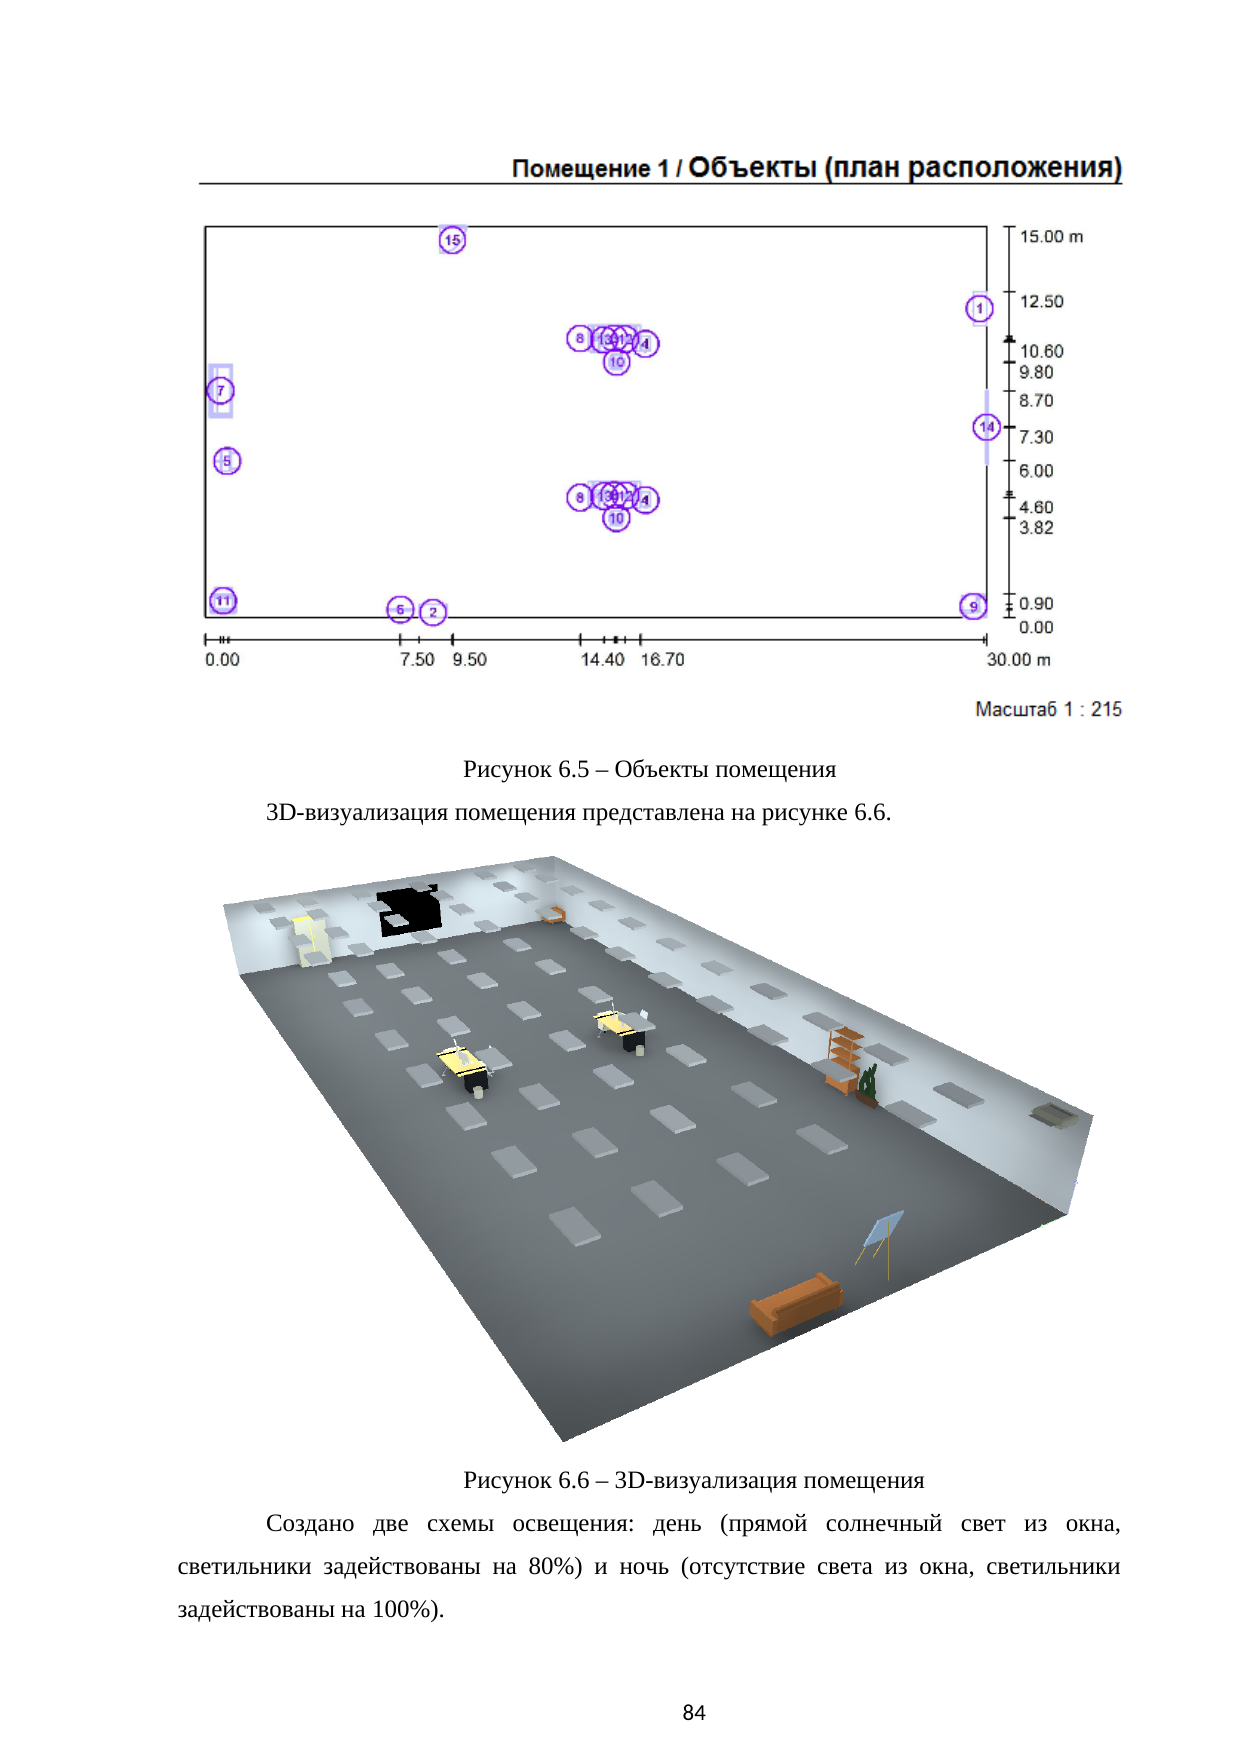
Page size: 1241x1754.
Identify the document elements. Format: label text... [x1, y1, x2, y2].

picture [177, 118, 1135, 740]
text Рисунок 6.5 ‒ Объекты помещения [177, 754, 1122, 782]
text Создано две схемы освещения: день (прямой солнечный свет из окна, светильники задействованы на 80%) и ночь (отсутствие света из окна, светильники задействованы на 100%). [177, 1508, 1122, 1623]
text 3D-визуализация помещения представлена на рисунке 6.6. [177, 797, 1122, 826]
text Рисунок 6.6 – 3D-визуализация помещения [177, 1465, 1122, 1494]
picture [177, 840, 1108, 1452]
